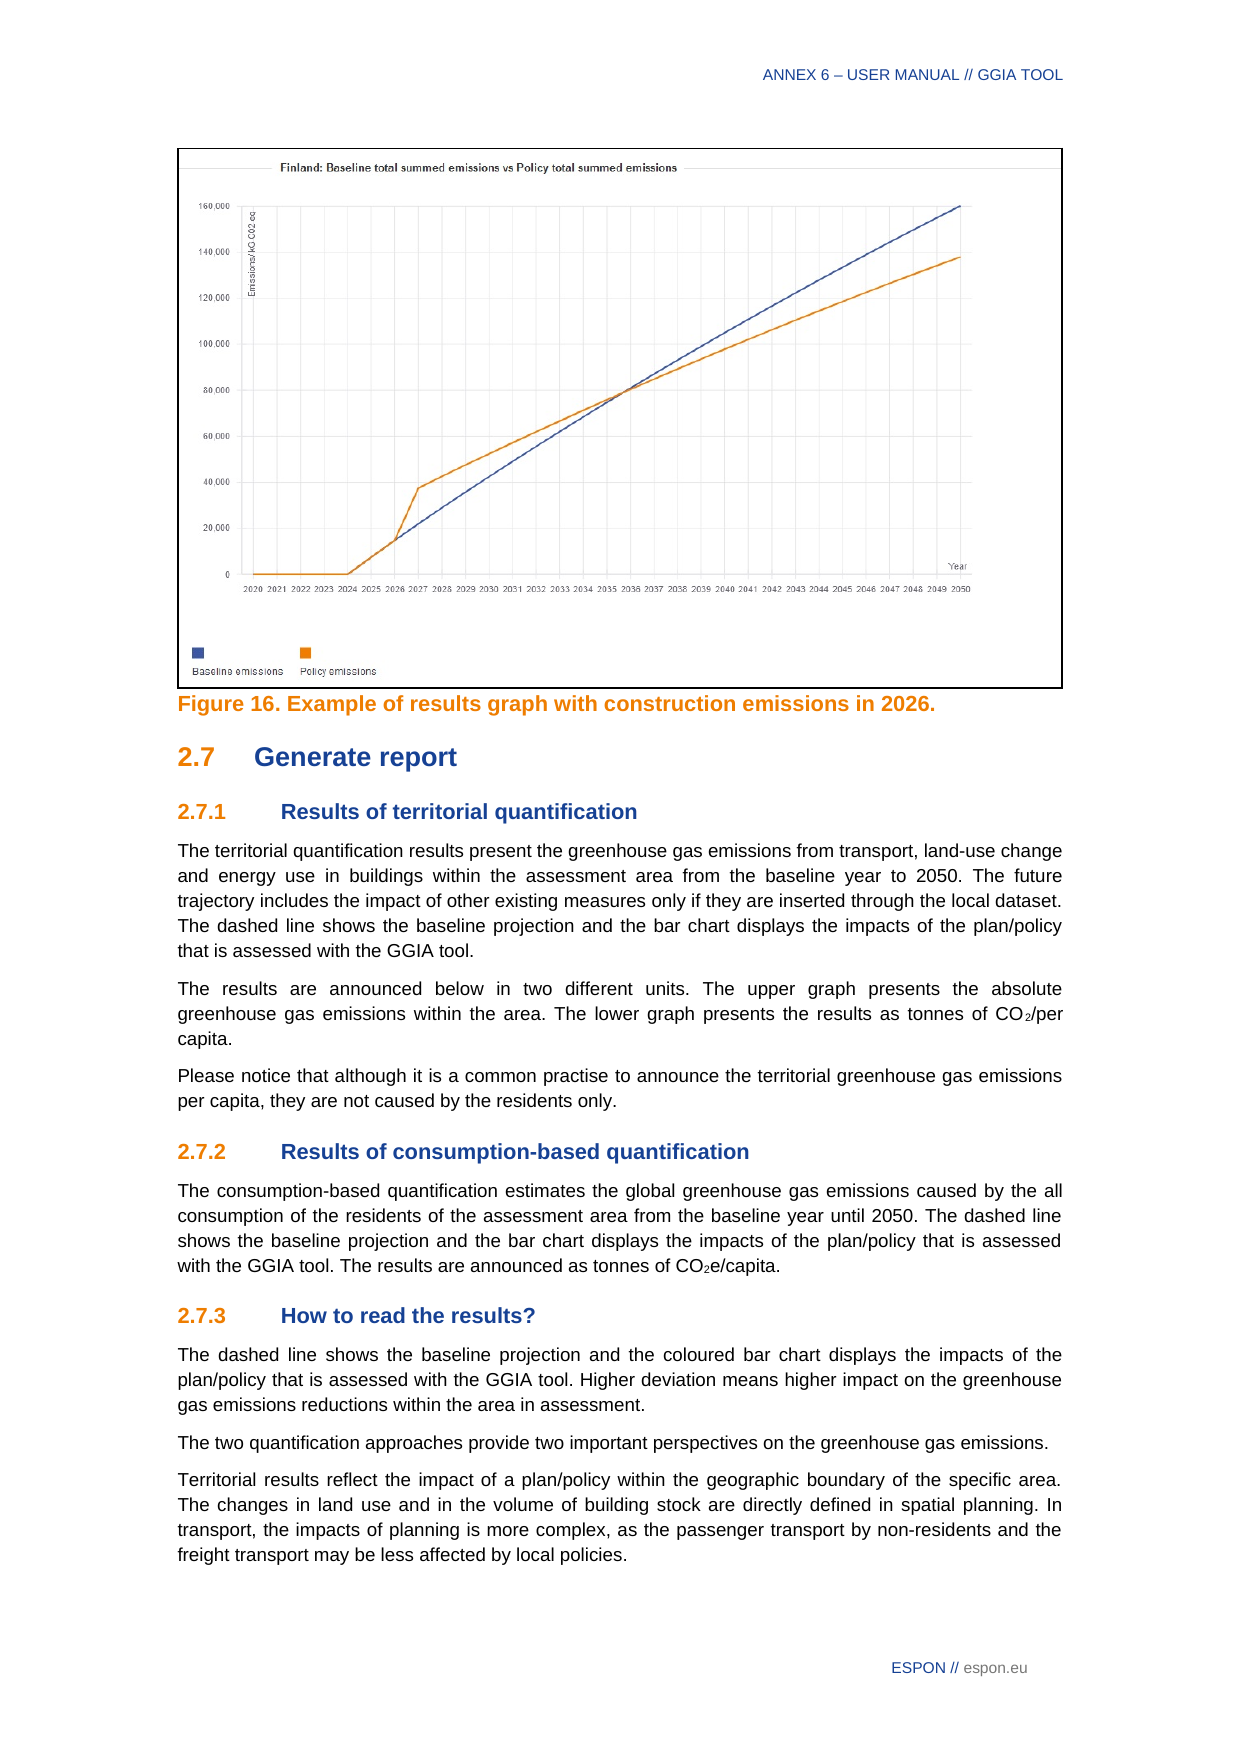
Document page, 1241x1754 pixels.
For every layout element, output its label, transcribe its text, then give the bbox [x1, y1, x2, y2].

text The two quantification approaches provide two important perspectives on the greenhouse gas emissions. [177, 1428, 1063, 1453]
subtitle Results of consumption-based quantification [177, 1137, 1063, 1164]
text The results are announced below in two different units. The upper graph presents the absolute greenhouse gas emissions within the area. The lower graph presents the results as tonnes of CO2/per capita. [177, 974, 1063, 1049]
subtitle How to read the results? [177, 1301, 1063, 1328]
subtitle Results of territorial quantification [177, 797, 1063, 824]
text The dashed line shows the baseline projection and the coloured bar chart displays the impacts of the plan/policy that is assessed with the GGIA tool. Higher deviation means higher impact on the greenhouse gas emissions reductions within the area in assessment. [177, 1341, 1063, 1416]
text Territorial results reflect the impact of a plan/policy within the geographic boundary of the specific area. The changes in land use and in the volume of building stock are directly defined in spatial planning. In transport, the impacts of planning is more complex, as the passenger transport by non-residents and the freight transport may be less affected by local policies. [177, 1466, 1063, 1566]
text The territorial quantification results present the greenhouse gas emissions from transport, land-use change and energy use in buildings within the assessment area from the baseline year to 2050. The future trajectory includes the impact of other existing measures only if they are inserted through the local dataset. The dashed line shows the baseline projection and the bar chart displays the impacts of the plan/policy that is assessed with the GGIA tool. [177, 837, 1063, 962]
text Figure 16. Example of results graph with construction emissions in 2026. [177, 689, 1063, 716]
subtitle Generate report [177, 741, 1063, 772]
text The consumption-based quantification estimates the global greenhouse gas emissions caused by the all consumption of the residents of the assessment area from the baseline year until 2050. The dashed line shows the baseline projection and the bar chart displays the impacts of the plan/policy that is assessed with the GGIA tool. The results are announced as tonnes of CO2e/capita. [177, 1176, 1063, 1276]
picture [179, 149, 1061, 682]
text Please notice that although it is a common practise to announce the territorial greenhouse gas emissions per capita, they are not caused by the residents only. [177, 1062, 1063, 1112]
